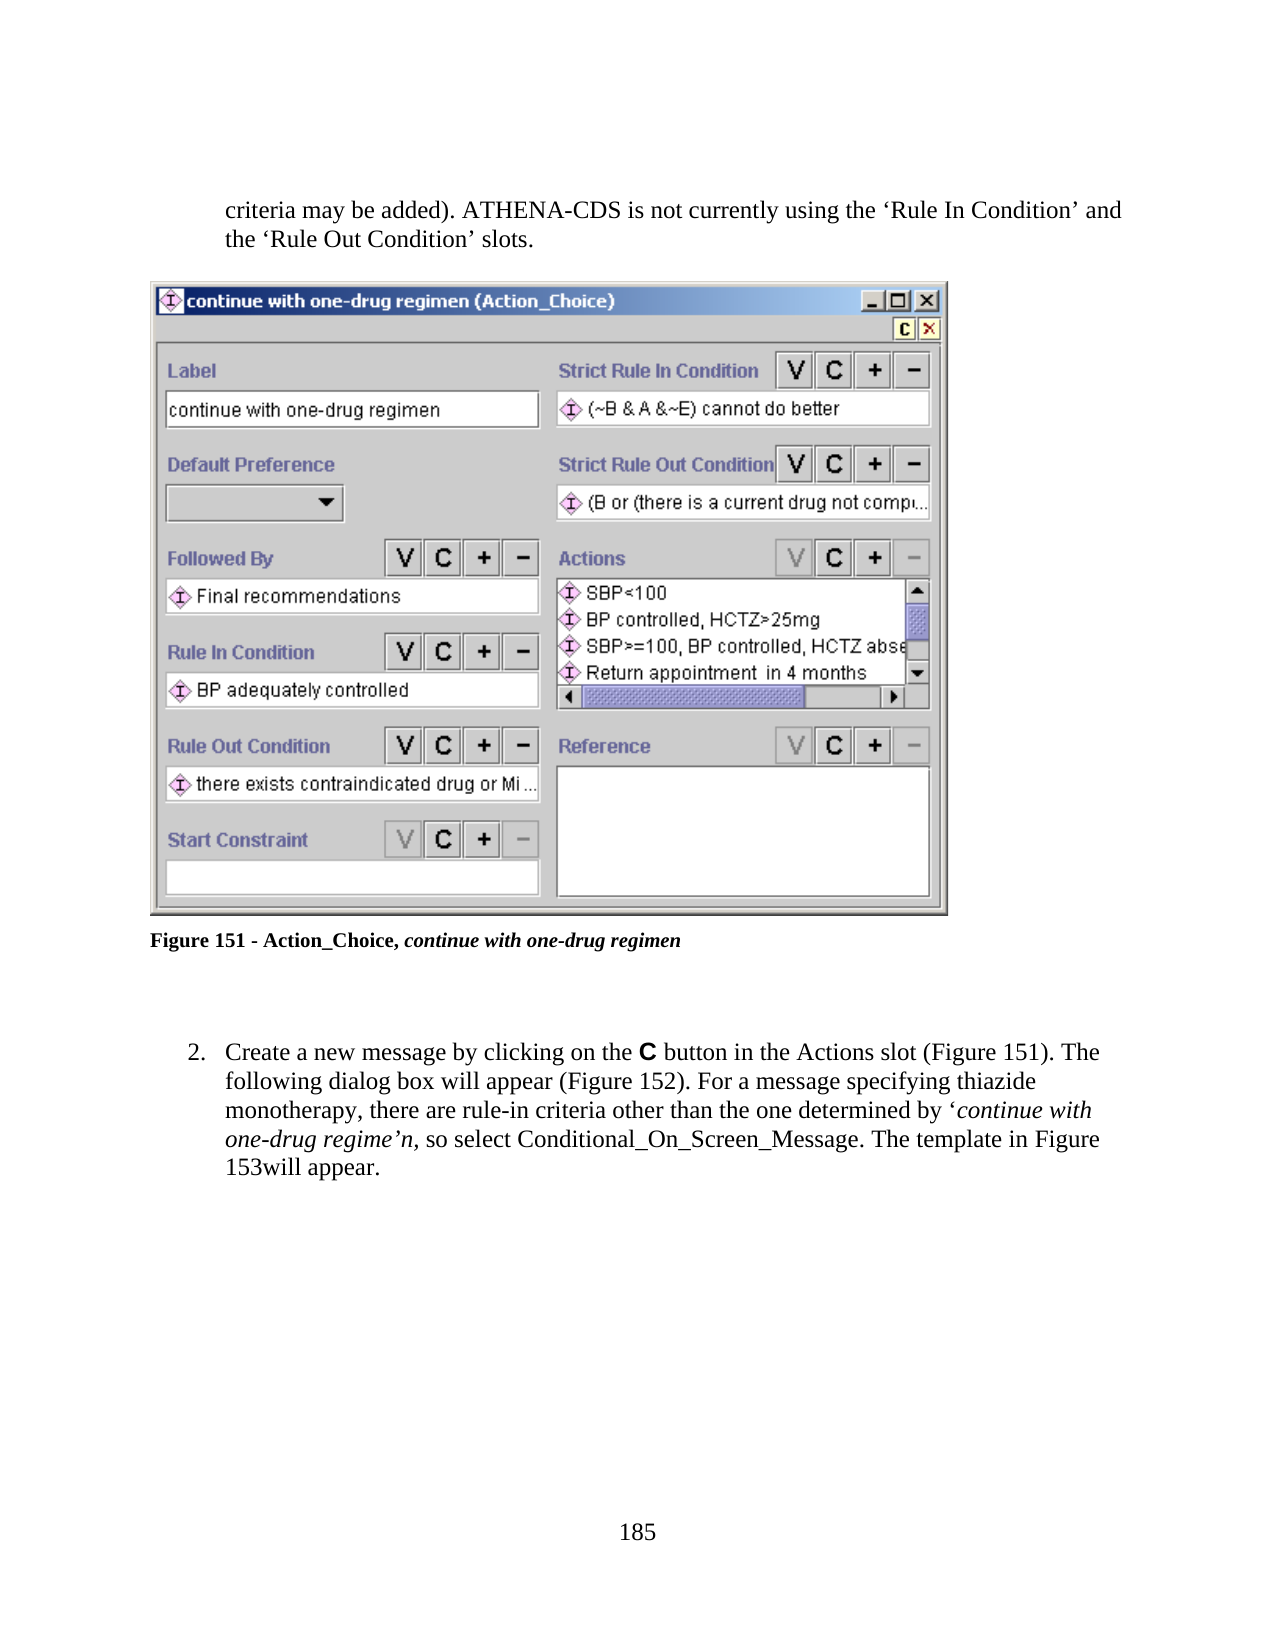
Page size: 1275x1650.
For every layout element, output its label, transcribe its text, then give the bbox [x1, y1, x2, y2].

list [187, 195, 1125, 252]
picture [150, 281, 949, 916]
list Create a new message by clicking on the C button in the Actions slot (Figure 151). The following dialog box will appear (Figure 152). For a message specifying thiazide monotherapy, there are rule-in criteria other than the one determined by ‘continue with one-drug regime’n, so select Conditional_On_Screen_Message. The template in Figure 153will appear. [187, 1037, 1125, 1181]
